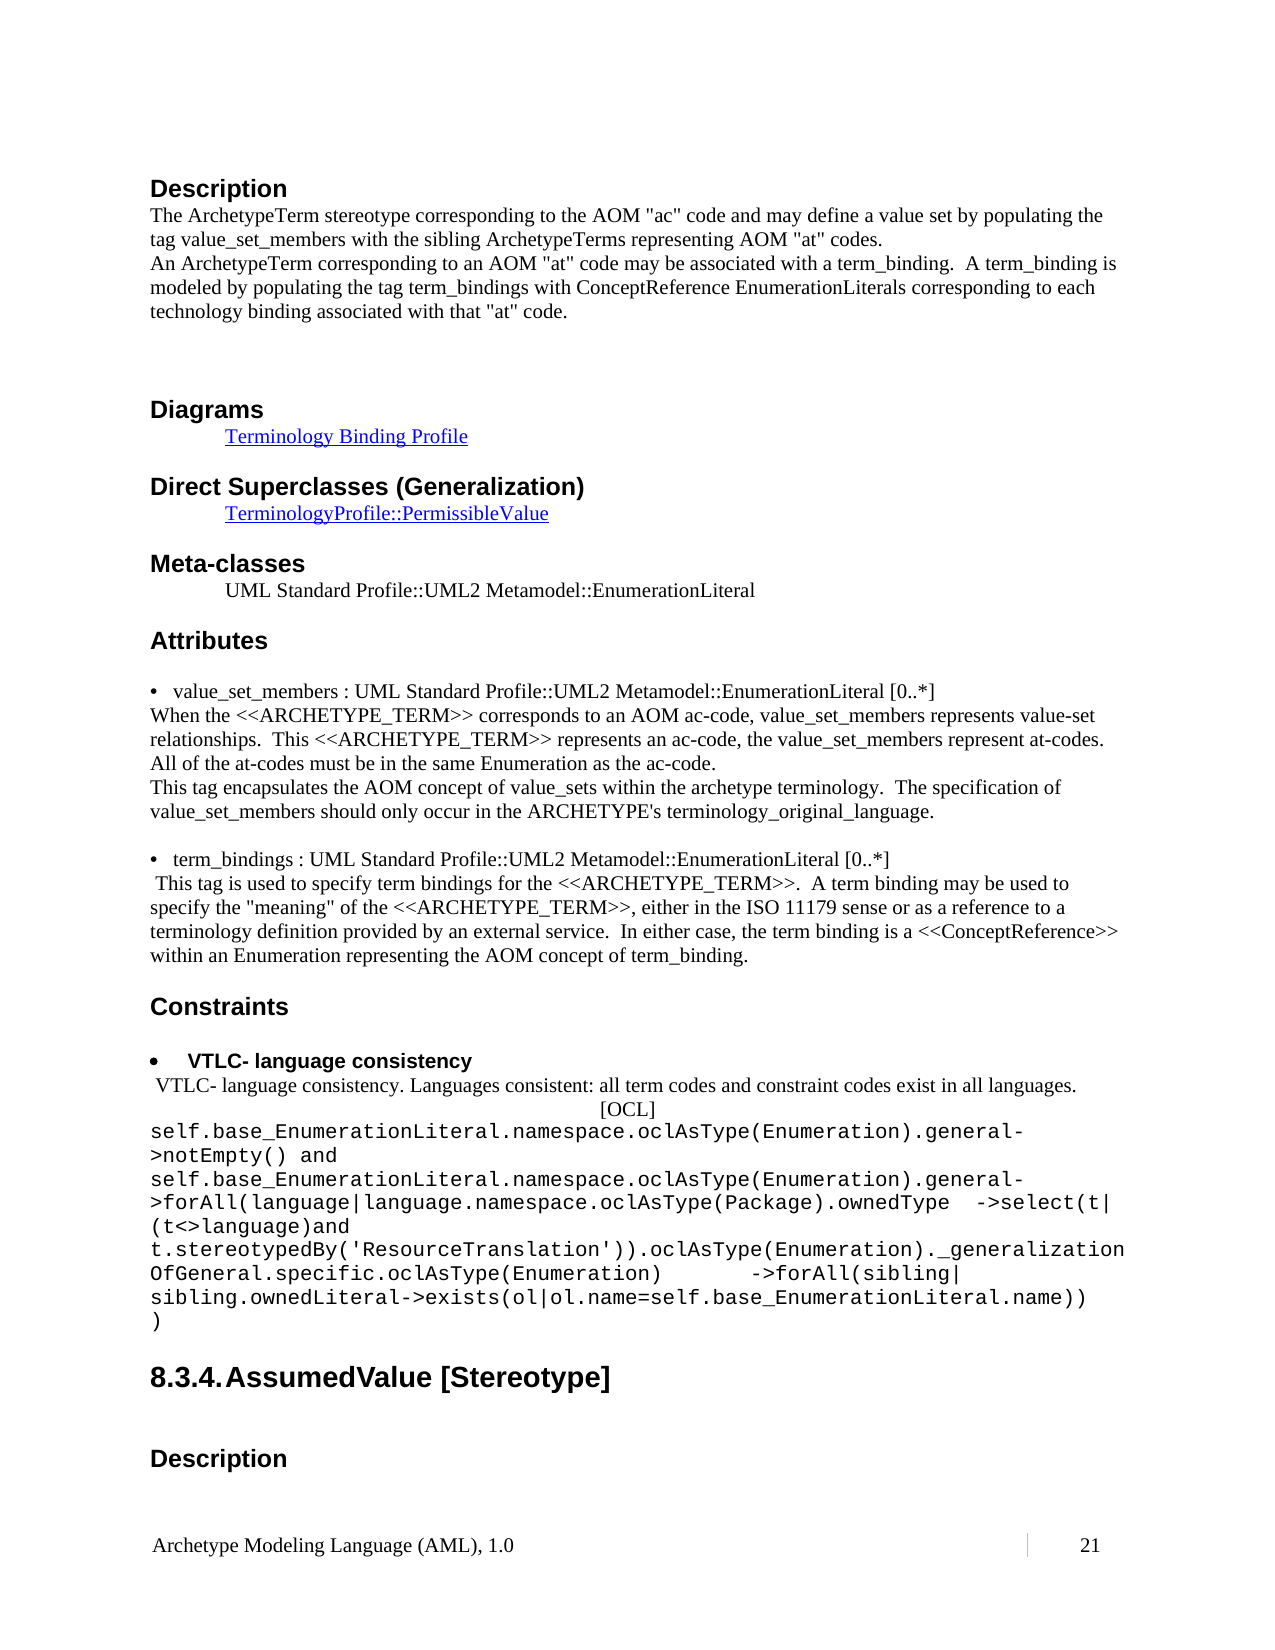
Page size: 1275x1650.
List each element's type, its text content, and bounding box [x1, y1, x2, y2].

text This tag is used to specify term bindings for the <<ARCHETYPE_TERM>>. A term binding may be used to specify the "meaning" of the <<ARCHETYPE_TERM>>, either in the ISO 11179 sense or as a reference to a terminology definition provided by an external service. In either case, the term binding is a <<ConceptReference>> within an Enumeration representing the AOM concept of term_binding. [150, 871, 1125, 967]
text Constraints [150, 992, 1125, 1020]
text self.base_EnumerationLiteral.namespace.oclAsType(Enumeration).general->notEmpty() and self.base_EnumerationLiteral.namespace.oclAsType(Enumeration).general->forAll(language|language.namespace.oclAsType(Package).ownedType ->select(t|(t<>language)and t.stereotypedBy('ResourceTranslation')).oclAsType(Enumeration)._generalizationOfGeneral.specific.oclAsType(Enumeration) ->forAll(sibling|sibling.ownedLiteral->exists(ol|ol.name=self.base_EnumerationLiteral.name)) ) [150, 1121, 1125, 1334]
text This tag encapsulates the AOM concept of value_sets within the archetype terminology. The specification of value_set_members should only occur in the ARCHETYPE's terminology_original_language. [150, 775, 1125, 823]
text When the <<ARCHETYPE_TERM>> corresponds to an AOM ac-code, value_set_members represents value-set relationships. This <<ARCHETYPE_TERM>> represents an ac-code, the value_set_members represent at-codes. All of the at-codes must be in the same Enumeration as the ac-code. [150, 703, 1125, 775]
text An ArchetypeTerm corresponding to an AOM "at" code may be associated with a term_binding. A term_binding is modeled by populating the tag term_bindings with ConceptReference EnumerationLiterals corresponding to each technology binding associated with that "at" code. [150, 251, 1125, 323]
text TerminologyProfile::PermissibleValue [150, 501, 1125, 525]
text • term_bindings : UML Standard Profile::UML2 Metamodel::EnumerationLiteral [0..*] [150, 847, 1125, 871]
text • value_set_members : UML Standard Profile::UML2 Metamodel::EnumerationLiteral [0..*] [150, 679, 1125, 703]
text The ArchetypeTerm stereotype corresponding to the AOM "ac" code and may define a value set by populating the tag value_set_members with the sibling ArchetypeTerms representing AOM "at" codes. [150, 203, 1125, 251]
text Description [150, 174, 1125, 203]
text UML Standard Profile::UML2 Metamodel::EnumerationLiteral [150, 578, 1125, 602]
text [OCL] [525, 1097, 1125, 1121]
text Meta-classes [150, 549, 1125, 578]
text Direct Superclasses (Generalization) [150, 472, 1125, 501]
text Attributes [150, 626, 1125, 655]
text Terminology Binding Profile [225, 424, 1125, 448]
text Description [150, 1444, 1125, 1473]
list VTLC- language consistency [150, 1049, 1125, 1073]
subtitle AssumedValue [Stereotype] [150, 1359, 1125, 1393]
text VTLC- language consistency. Languages consistent: all term codes and constraint codes exist in all languages. [150, 1073, 1125, 1097]
text Diagrams [150, 395, 1125, 424]
